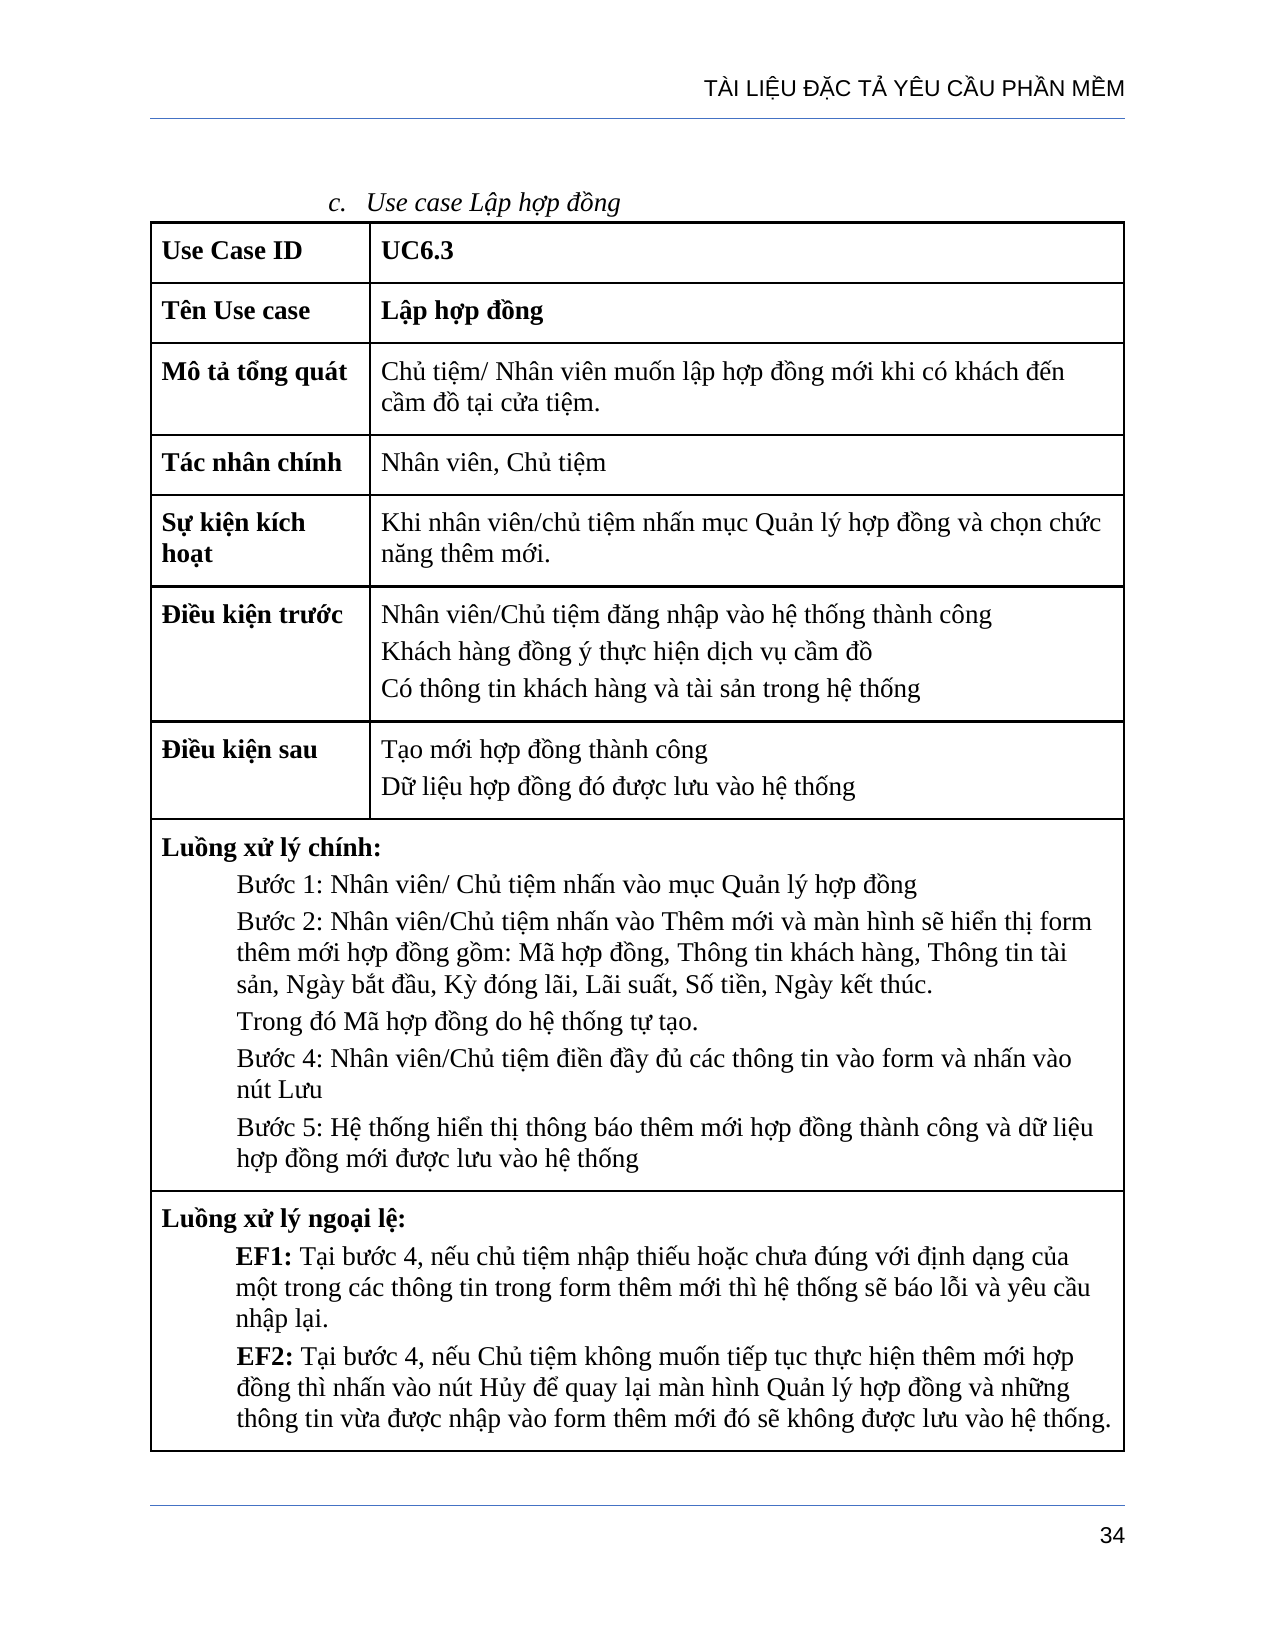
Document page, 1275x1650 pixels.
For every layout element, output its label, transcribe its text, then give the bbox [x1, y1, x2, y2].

table_cell Khi nhân viên/chủ tiệm nhấn mục Quản lý hợp đồng và chọn chức năng thêm mới. [371, 496, 1123, 585]
table_cell Sự kiện kích hoạt [152, 496, 369, 585]
table_cell Điều kiện sau [152, 723, 369, 818]
table_cell Điều kiện trước [152, 588, 369, 720]
table_cell Tên Use case [152, 284, 369, 342]
table_cell Nhân viên/Chủ tiệm đăng nhập vào hệ thống thành công Khách hàng đồng ý thực hiện dịch vụ cầm đồ Có thông tin khách hàng và tài sản trong hệ thống [371, 588, 1123, 720]
table_cell Luồng xử lý ngoại lệ: EF1: Tại bước 4, nếu chủ tiệm nhập thiếu hoặc chưa đúng với định dạng của một trong các thông tin trong form thêm mới thì hệ thống sẽ báo lỗi và yêu cầu nhập lại. EF2: Tại bước 4, nếu Chủ tiệm không muốn tiếp tục thực hiện thêm mới hợp đồng thì nhấn vào nút Hủy để quay lại màn hình Quản lý hợp đồng và những thông tin vừa được nhập vào form thêm mới đó sẽ không được lưu vào hệ thống. [152, 1192, 1123, 1450]
table_cell Chủ tiệm/ Nhân viên muốn lập hợp đồng mới khi có khách đến cầm đồ tại cửa tiệm. [371, 344, 1123, 433]
table_cell Luồng xử lý chính: Bước 1: Nhân viên/ Chủ tiệm nhấn vào mục Quản lý hợp đồng Bước 2: Nhân viên/Chủ tiệm nhấn vào Thêm mới và màn hình sẽ hiển thị form thêm mới hợp đồng gồm: Mã hợp đồng, Thông tin khách hàng, Thông tin tài sản, Ngày bắt đầu, Kỳ đóng lãi, Lãi suất, Số tiền, Ngày kết thúc. Trong đó Mã hợp đồng do hệ thống tự tạo. Bước 4: Nhân viên/Chủ tiệm điền đầy đủ các thông tin vào form và nhấn vào nút Lưu Bước 5: Hệ thống hiển thị thông báo thêm mới hợp đồng thành công và dữ liệu hợp đồng mới được lưu vào hệ thống [152, 820, 1123, 1190]
table_cell Tạo mới hợp đồng thành công Dữ liệu hợp đồng đó được lưu vào hệ thống [371, 723, 1123, 818]
table_cell Mô tả tổng quát [152, 344, 369, 433]
table_cell Tác nhân chính [152, 436, 369, 494]
table_cell Nhân viên, Chủ tiệm [371, 436, 1123, 494]
table_header UC6.3 [371, 224, 1123, 282]
list Use case Lập hợp đồng [328, 186, 1125, 217]
table_header Use Case ID [152, 224, 369, 282]
table_cell Lập hợp đồng [371, 284, 1123, 342]
